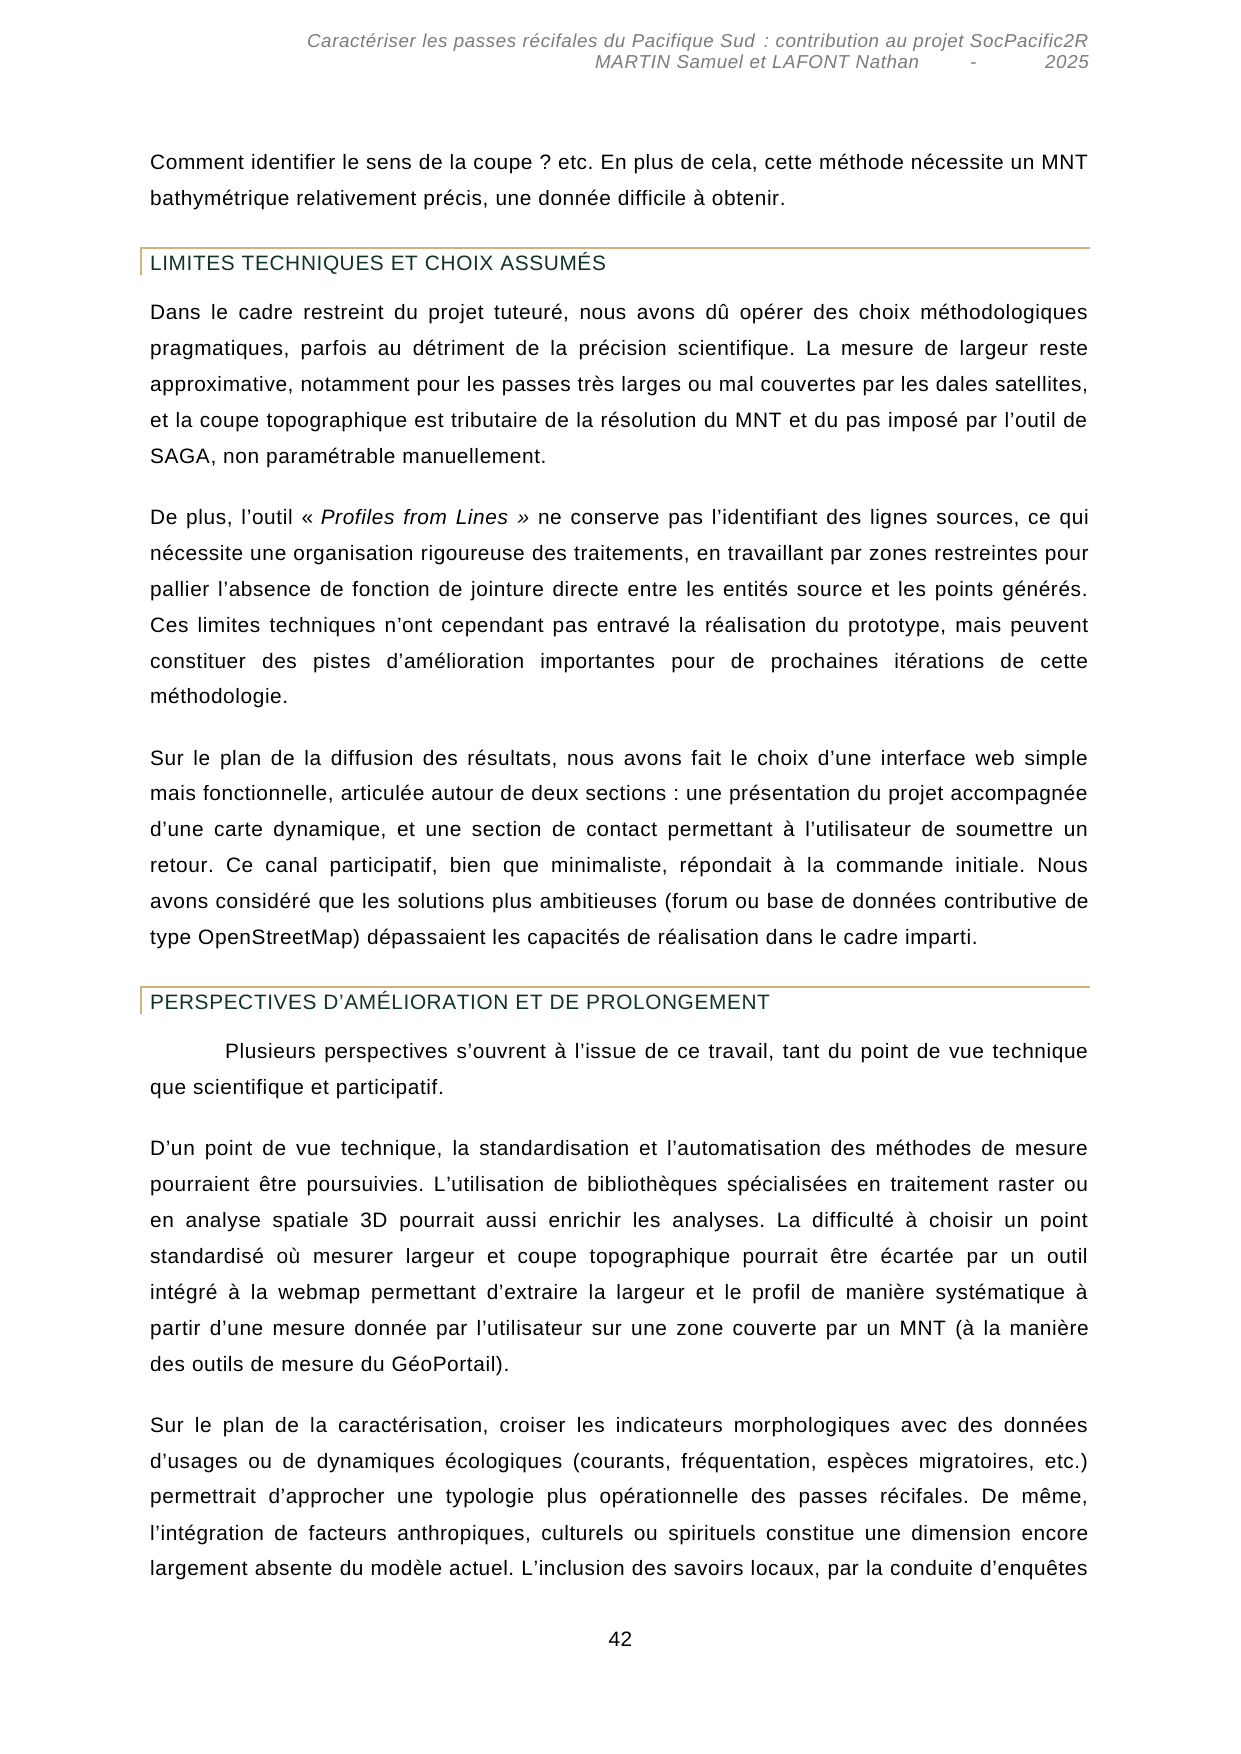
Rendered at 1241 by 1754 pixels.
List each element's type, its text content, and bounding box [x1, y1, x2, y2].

subtitle Perspectives d’amélioration et de prolongement [142, 988, 1090, 1014]
text D’un point de vue technique, la standardisation et l’automatisation des méthodes de mesure pourraient être poursuivies. L’utilisation de bibliothèques spécialisées en traitement raster ou en analyse spatiale 3D pourrait aussi enrichir les analyses. La difficulté à choisir un point standardisé où mesurer largeur et coupe topographique pourrait être écartée par un outil intégré à la webmap permettant d’extraire la largeur et le profil de manière systématique à partir d’une mesure donnée par l’utilisateur sur une zone couverte par un MNT (à la manière des outils de mesure du GéoPortail). [150, 1136, 1090, 1376]
text De plus, l’outil « Profiles from Lines » ne conserve pas l’identifiant des lignes sources, ce qui nécessite une organisation rigoureuse des traitements, en travaillant par zones restreintes pour pallier l’absence de fonction de jointure directe entre les entités source et les points générés. Ces limites techniques n’ont cependant pas entravé la réalisation du prototype, mais peuvent constituer des pistes d’amélioration importantes pour de prochaines itérations de cette méthodologie. [150, 505, 1090, 708]
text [150, 150, 1090, 210]
subtitle Limites techniques et choix assumés [142, 249, 1090, 275]
text Sur le plan de la diffusion des résultats, nous avons fait le choix d’une interface web simple mais fonctionnelle, articulée autour de deux sections : une présentation du projet accompagnée d’une carte dynamique, et une section de contact permettant à l’utilisateur de soumettre un retour. Ce canal participatif, bien que minimaliste, répondait à la commande initiale. Nous avons considéré que les solutions plus ambitieuses (forum ou base de données contributive de type OpenStreetMap) dépassaient les capacités de réalisation dans le cadre imparti. [150, 745, 1090, 949]
text Plusieurs perspectives s’ouvrent à l’issue de ce travail, tant du point de vue technique que scientifique et participatif. [150, 1039, 1090, 1099]
text Dans le cadre restreint du projet tuteuré, nous avons dû opérer des choix méthodologiques pragmatiques, parfois au détriment de la précision scientifique. La mesure de largeur reste approximative, notamment pour les passes très larges ou mal couvertes par les dales satellites, et la coupe topographique est tributaire de la résolution du MNT et du pas imposé par l’outil de SAGA, non paramétrable manuellement. [150, 300, 1090, 468]
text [150, 1412, 1090, 1580]
